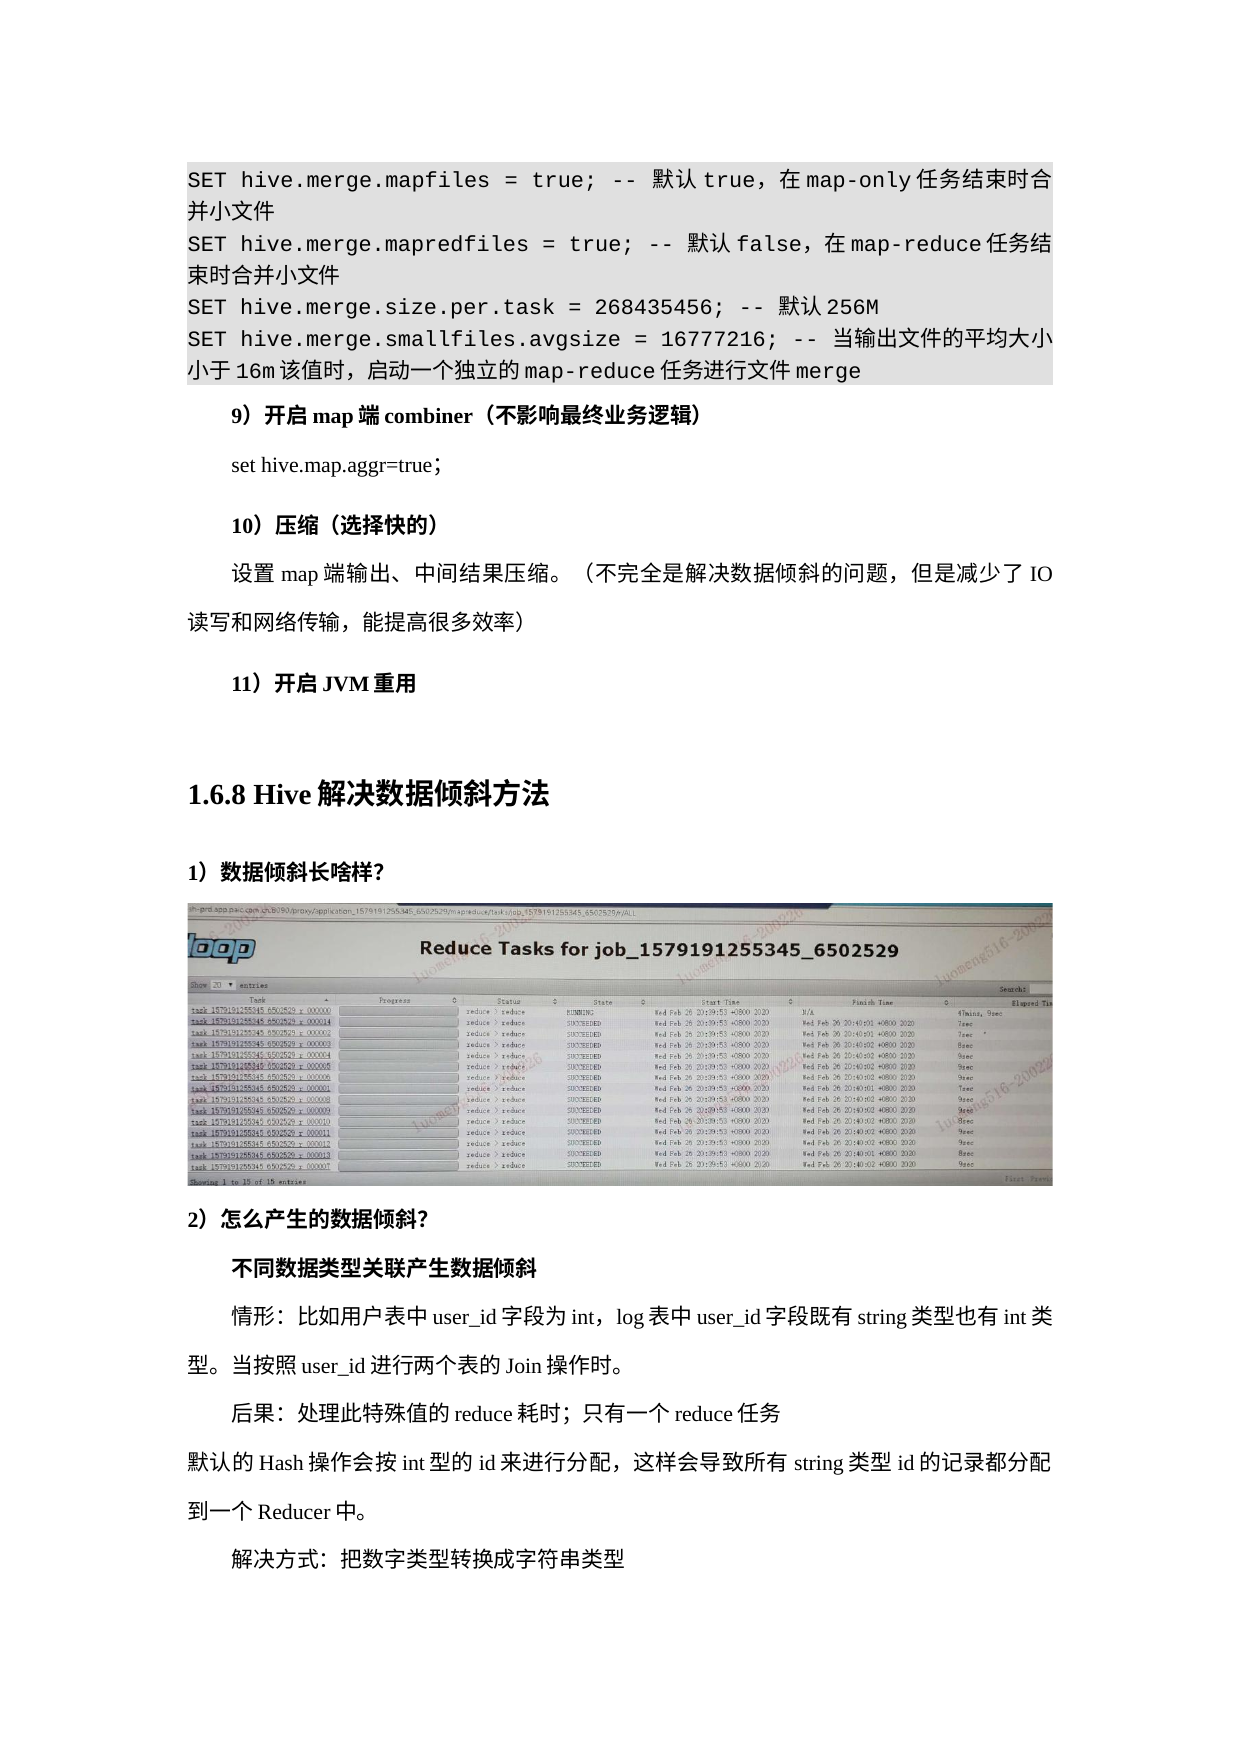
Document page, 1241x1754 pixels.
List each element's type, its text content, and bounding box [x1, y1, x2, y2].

text SET hive.merge.smallfiles.avgsize = 16777216; -- 当输出文件的平均大小小于16m该值时，启动一个独立的map-reduce任务进行文件merge [187, 321, 1053, 385]
text 解决方式：把数字类型转换成字符串类型 [187, 1542, 1053, 1574]
text SET hive.merge.mapredfiles = true; -- 默认false，在map-reduce任务结束时合并小文件 [187, 226, 1053, 289]
text 后果：处理此特殊值的reduce耗时；只有一个reduce任务 默认的Hash操作会按int型的id来进行分配，这样会导致所有string类型id的记录都分配到一个Reducer中。 [187, 1396, 1053, 1526]
text 不同数据类型关联产生数据倾斜 [187, 1250, 1053, 1283]
list 11）开启JVM重用 [231, 666, 1053, 698]
text 2）怎么产生的数据倾斜？ [187, 1202, 1053, 1234]
list 9）开启map端combiner（不影响最终业务逻辑） [231, 398, 1053, 431]
text 设置map端输出、中间结果压缩。（不完全是解决数据倾斜的问题，但是减少了IO读写和网络传输，能提高很多效率） [187, 556, 1053, 637]
text set hive.map.aggr=true； [187, 446, 1053, 479]
subtitle 1.6.8 Hive解决数据倾斜方法 [187, 759, 1053, 824]
text 情形：比如用户表中user_id字段为int，log表中user_id字段既有string类型也有int类型。当按照user_id进行两个表的Join操作时。 [187, 1299, 1053, 1380]
text SET hive.merge.size.per.task = 268435456; -- 默认256M [187, 289, 1053, 321]
text SET hive.merge.mapfiles = true; -- 默认true，在map-only任务结束时合并小文件 [187, 162, 1053, 226]
text 1）数据倾斜长啥样？ [187, 855, 1053, 887]
list 10）压缩（选择快的） [231, 508, 1053, 540]
